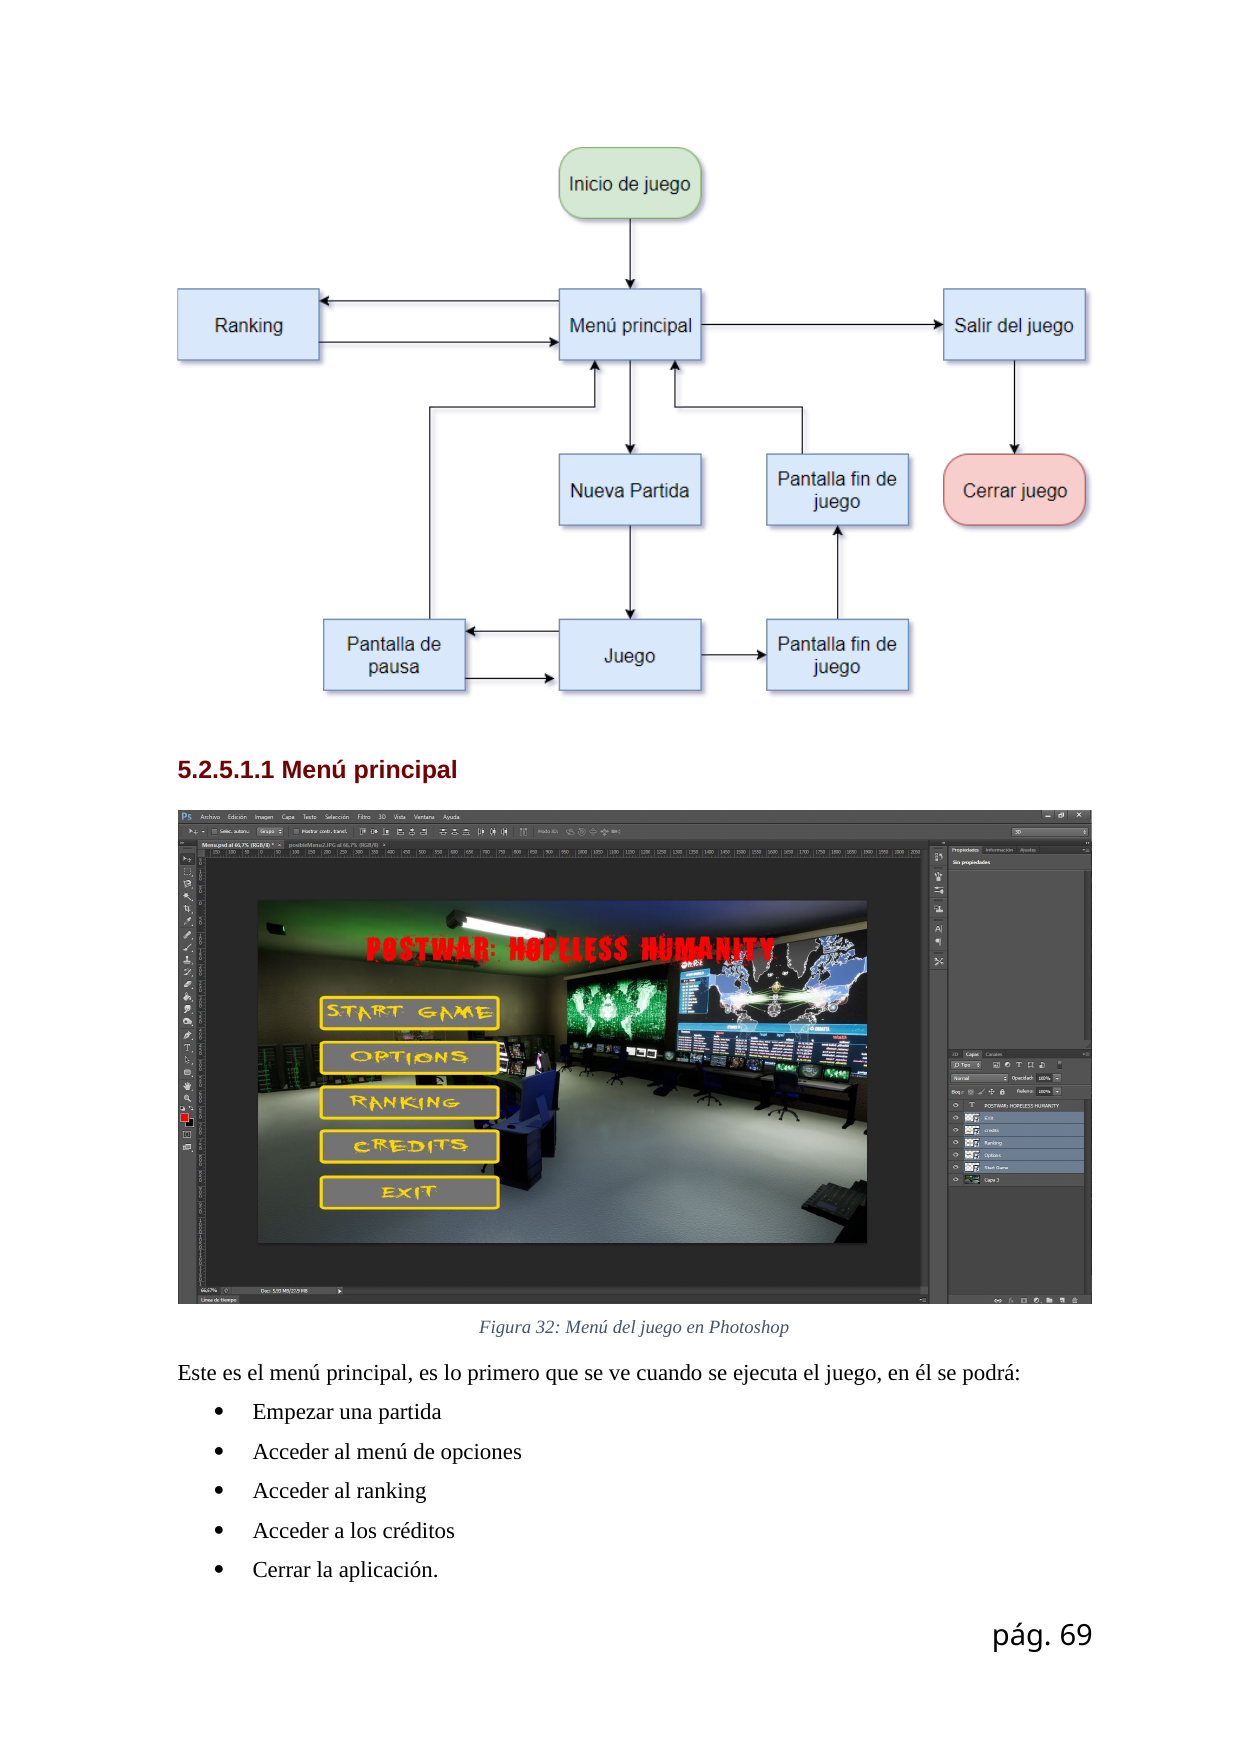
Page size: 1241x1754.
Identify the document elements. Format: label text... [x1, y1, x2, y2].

list Cerrar la aplicación. [215, 1556, 1092, 1583]
picture [178, 810, 1092, 1304]
list Acceder al ranking [215, 1477, 1092, 1504]
list Acceder a los créditos [215, 1517, 1092, 1543]
list Empezar una partida [215, 1398, 1092, 1425]
list Acceder al menú de opciones [215, 1438, 1092, 1464]
text Este es el menú principal, es lo primero que se ve cuando se ejecuta el juego, en él se podrá: [177, 1359, 1092, 1385]
subtitle 5.2.5.1.1 Menú principal [177, 754, 1092, 783]
